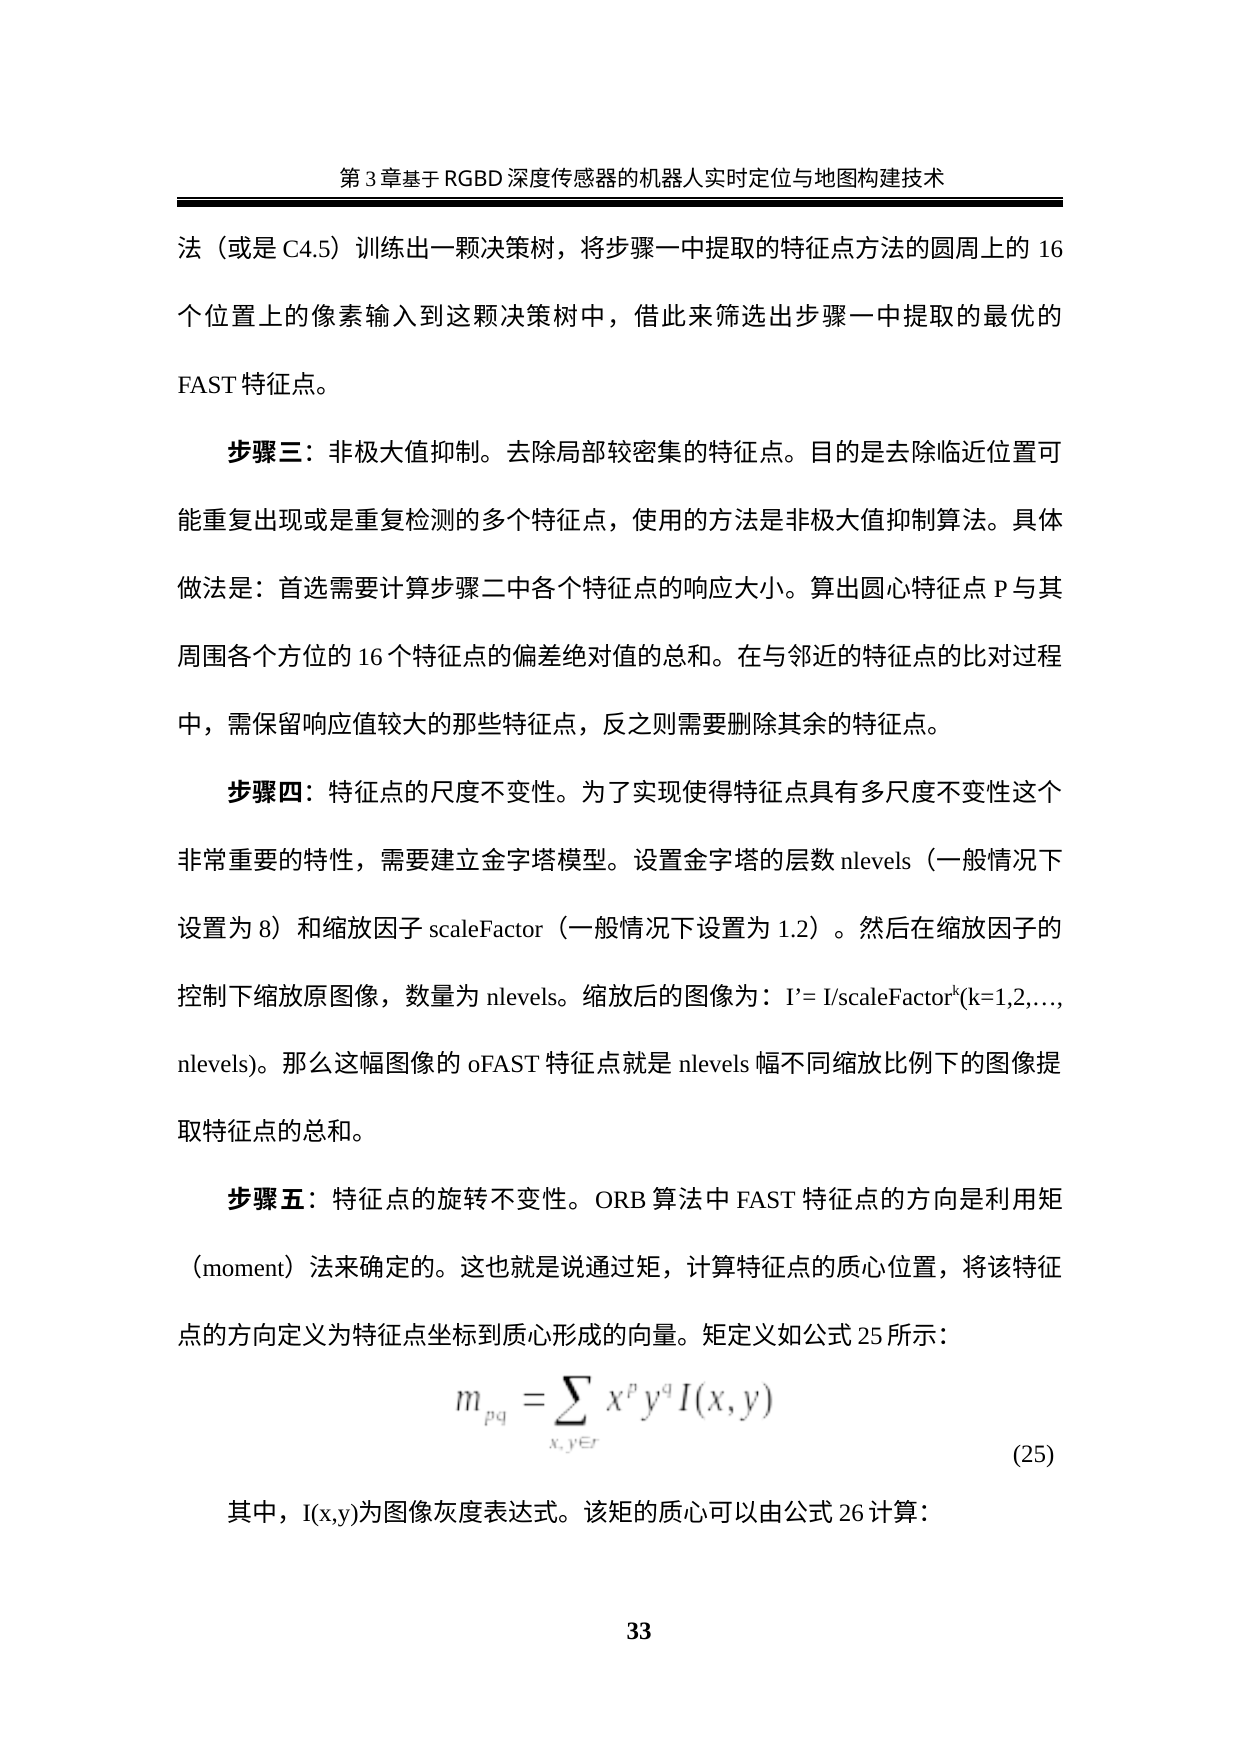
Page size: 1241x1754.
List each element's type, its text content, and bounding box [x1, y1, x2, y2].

text 步骤五：特征点的旋转不变性。ORB算法中FAST特征点的方向是利用矩（moment）法来确定的。这也就是说通过矩，计算特征点的质心位置，将该特征点的方向定义为特征点坐标到质心形成的向量。矩定义如公式25所示： [177, 1164, 1063, 1368]
text 步骤四：特征点的尺度不变性。为了实现使得特征点具有多尺度不变性这个非常重要的特性，需要建立金字塔模型。设置金字塔的层数nlevels（一般情况下设置为8）和缩放因子scaleFactor（一般情况下设置为1.2）。然后在缩放因子的控制下缩放原图像，数量为nlevels。缩放后的图像为：I’= I/scaleFactork(k=1,2,…, nlevels)。那么这幅图像的oFAST特征点就是nlevels幅不同缩放比例下的图像提取特征点的总和。 [177, 756, 1063, 1164]
text 步骤三：非极大值抑制。去除局部较密集的特征点。目的是去除临近位置可能重复出现或是重复检测的多个特征点，使用的方法是非极大值抑制算法。具体做法是：首选需要计算步骤二中各个特征点的响应大小。算出圆心特征点P与其周围各个方位的16个特征点的偏差绝对值的总和。在与邻近的特征点的比对过程中，需保留响应值较大的那些特征点，反之则需要删除其余的特征点。 [177, 417, 1063, 756]
text 其中，I(x,y)为图像灰度表达式。该矩的质心可以由公式26计算： [177, 1477, 1063, 1545]
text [177, 213, 1063, 417]
text (25) [177, 1368, 1063, 1469]
